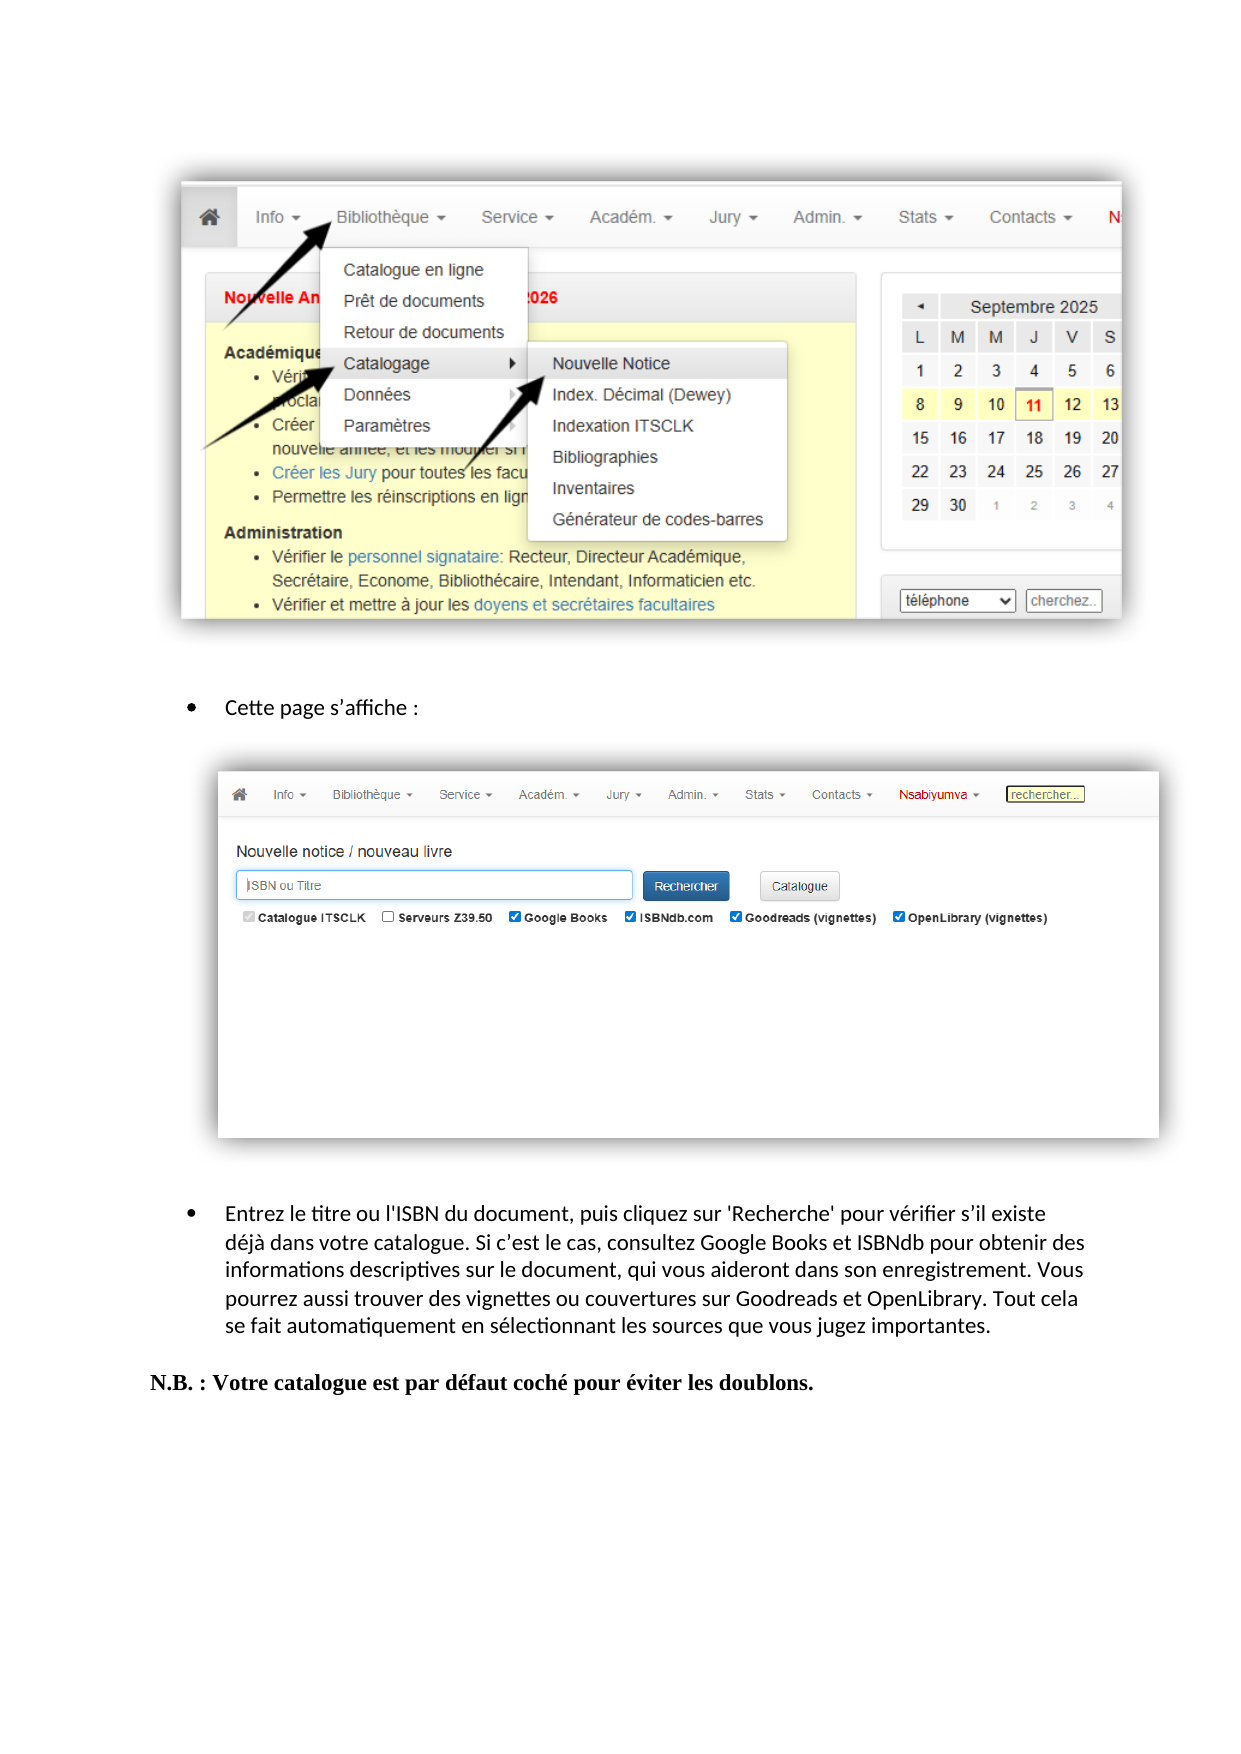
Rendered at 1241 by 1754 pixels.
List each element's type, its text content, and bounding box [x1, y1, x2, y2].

list Entrez le titre ou l'ISBN du document, puis cliquez sur 'Recherche' pour vérifier s’il existe déjà dans votre catalogue. Si c’est le cas, consultez Google Books et ISBNdb pour obtenir des informations descriptives sur le document, qui vous aideront dans son enregistrement. Vous pourrez aussi trouver des vignettes ou couvertures sur Goodreads et OpenLibrary. Tout cela se fait automatiquement en sélectionnant les sources que vous jugez importantes. [187, 1199, 1090, 1340]
list Cette page s’affiche : [187, 693, 1090, 721]
picture [181, 181, 1122, 619]
text N.B. : Votre catalogue est par défaut coché pour éviter les doublons. [150, 1369, 1090, 1395]
picture [218, 771, 1159, 1138]
